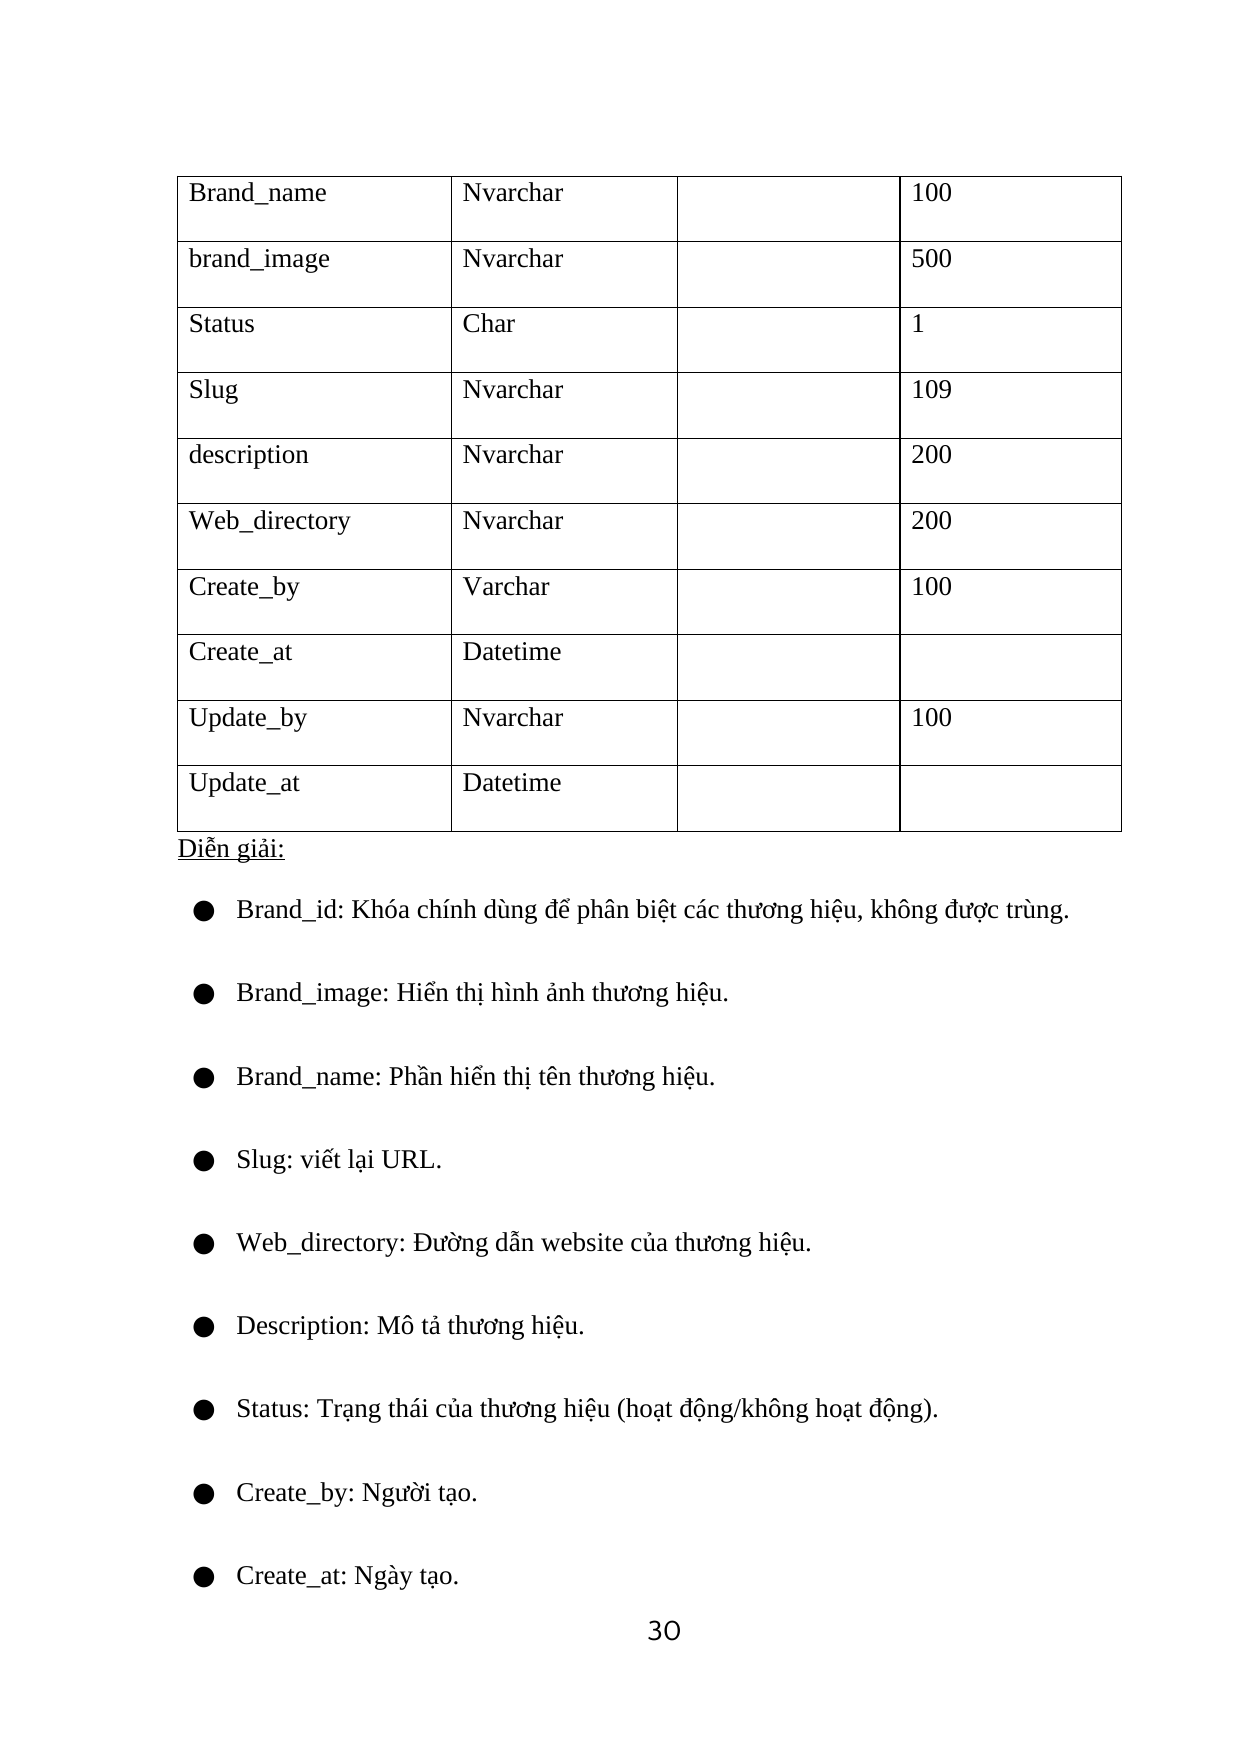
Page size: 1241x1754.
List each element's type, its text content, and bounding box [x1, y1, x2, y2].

table_cell Datetime [452, 635, 677, 700]
table_cell Varchar [452, 570, 677, 634]
table_cell [678, 308, 899, 372]
table_cell [678, 177, 899, 241]
table_cell brand_image [178, 242, 451, 307]
table_cell [678, 766, 899, 831]
table_cell 200 [901, 439, 1121, 503]
table_cell Slug [178, 373, 451, 438]
table_cell Datetime [452, 766, 677, 831]
table_cell Char [452, 308, 677, 372]
list Description: Mô tả thương hiệu. [192, 1294, 1152, 1350]
table_cell Status [178, 308, 451, 372]
table_cell 200 [901, 504, 1121, 569]
table_cell [901, 766, 1121, 831]
table_cell [678, 242, 899, 307]
table_cell Create_at [178, 635, 451, 700]
table_cell Web_directory [178, 504, 451, 569]
list Brand_name: Phần hiển thị tên thương hiệu. [192, 1045, 1152, 1100]
text Diễn giải: [177, 832, 1152, 863]
list Slug: viết lại URL. [192, 1128, 1152, 1184]
list Brand_image: Hiển thị hình ảnh thương hiệu. [192, 962, 1152, 1017]
table_cell 109 [901, 373, 1121, 438]
table_cell [678, 373, 899, 438]
table_cell Nvarchar [452, 439, 677, 503]
table_cell [678, 570, 899, 634]
table_cell 100 [901, 177, 1121, 241]
table_cell Brand_name [178, 177, 451, 241]
table_cell [678, 701, 899, 765]
table_cell 1 [901, 308, 1121, 372]
table_cell Nvarchar [452, 242, 677, 307]
list Create_by: Người tạo. [192, 1461, 1152, 1517]
list Create_at: Ngày tạo. [192, 1544, 1152, 1600]
table_cell Create_by [178, 570, 451, 634]
table_cell Nvarchar [452, 177, 677, 241]
table_cell Update_at [178, 766, 451, 831]
table_cell Nvarchar [452, 701, 677, 765]
table_cell [678, 504, 899, 569]
table_cell Update_by [178, 701, 451, 765]
list Brand_id: Khóa chính dùng để phân biệt các thương hiệu, không được trùng. [192, 878, 1152, 934]
table_cell [678, 635, 899, 700]
table_cell Nvarchar [452, 504, 677, 569]
list Status: Trạng thái của thương hiệu (hoạt động/không hoạt động). [192, 1378, 1152, 1433]
list Web_directory: Đường dẫn website của thương hiệu. [192, 1211, 1152, 1267]
table_cell Nvarchar [452, 373, 677, 438]
table_cell [678, 439, 899, 503]
table_cell [901, 635, 1121, 700]
table_cell description [178, 439, 451, 503]
table_cell 100 [901, 701, 1121, 765]
table_cell 100 [901, 570, 1121, 634]
table_cell 500 [901, 242, 1121, 307]
